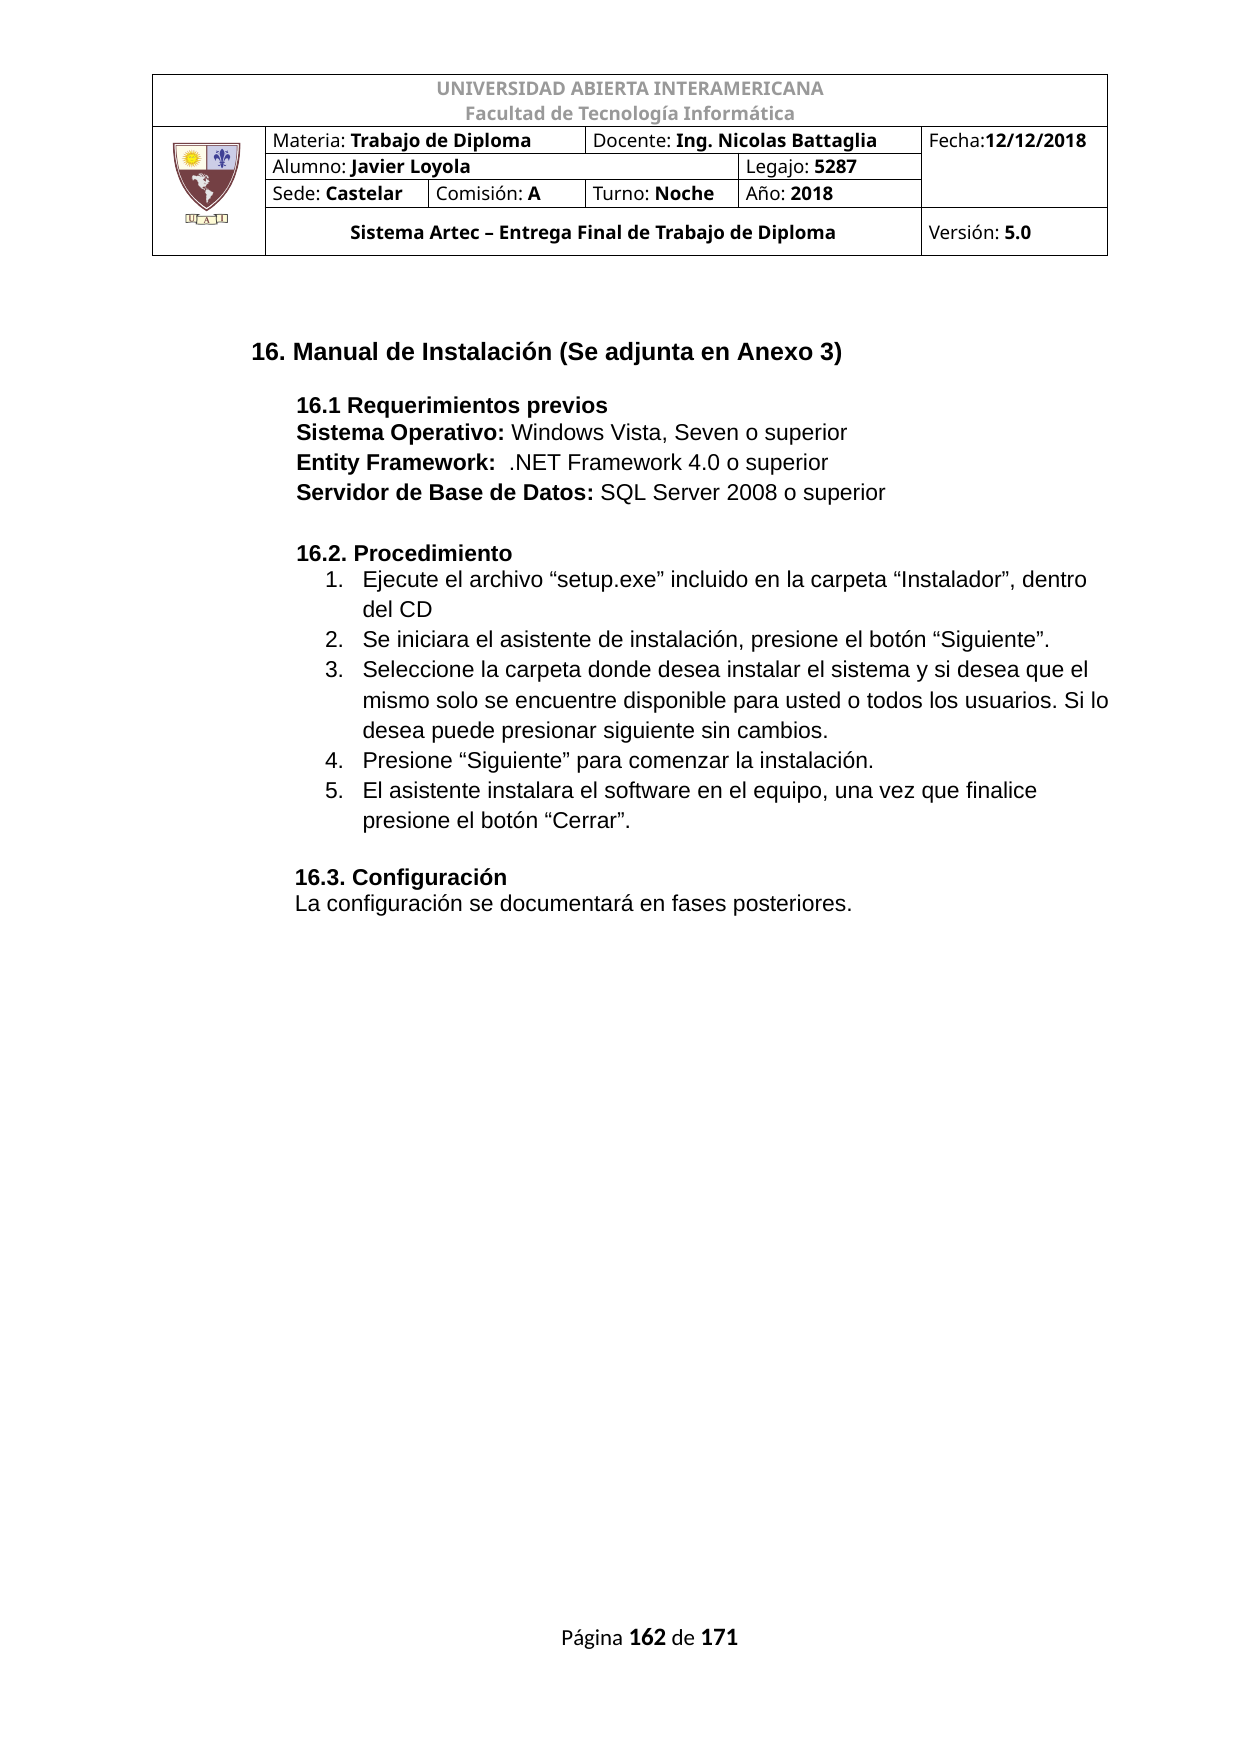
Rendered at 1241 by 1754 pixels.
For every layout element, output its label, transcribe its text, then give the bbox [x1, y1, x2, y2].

text Entity Framework: .NET Framework 4.0 o superior [296, 449, 1122, 475]
text La configuración se documentará en fases posteriores. [221, 890, 1122, 917]
list Seleccione la carpeta donde desea instalar el sistema y si desea que el mismo solo se encuentre disponible para usted o todos los usuarios. Si lo desea puede presionar siguiente sin cambios. [325, 656, 1122, 743]
text 16.3. Configuración [221, 864, 1122, 890]
text Sistema Operativo: Windows Vista, Seven o superior [296, 419, 1122, 445]
list Presione “Siguiente” para comenzar la instalación. [325, 747, 1122, 773]
picture [157, 136, 257, 228]
text 16. Manual de Instalación (Se adjunta en Anexo 3) [177, 337, 1122, 366]
list Se iniciara el asistente de instalación, presione el botón “Siguiente”. [325, 626, 1122, 653]
text 16.2. Procedimiento [222, 539, 1122, 566]
list El asistente instalara el software en el equipo, una vez que finalice presione el botón “Cerrar”. [325, 777, 1122, 834]
text 16.1 Requerimientos previos [222, 392, 1122, 419]
text Servidor de Base de Datos: SQL Server 2008 o superior [296, 479, 1122, 505]
list Ejecute el archivo “setup.exe” incluido en la carpeta “Instalador”, dentro del CD [325, 566, 1122, 622]
